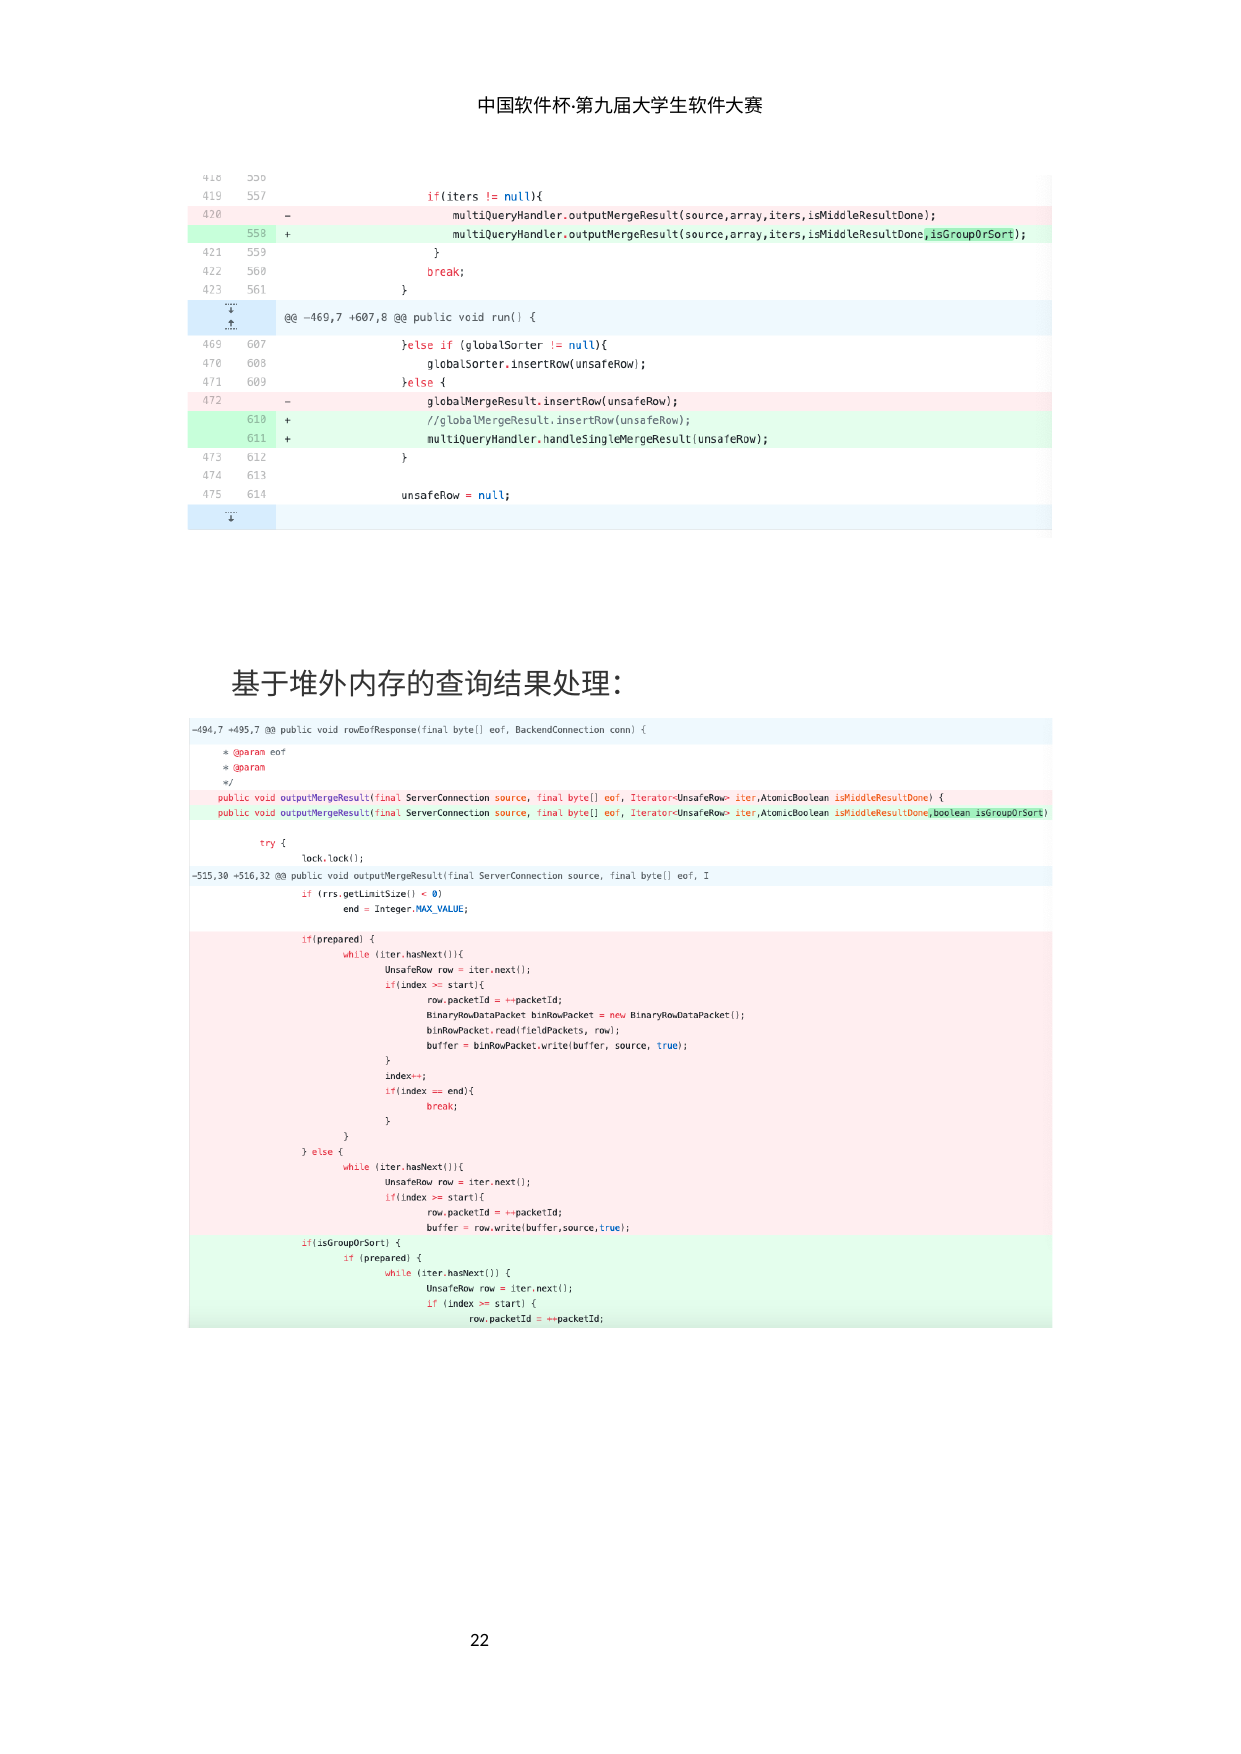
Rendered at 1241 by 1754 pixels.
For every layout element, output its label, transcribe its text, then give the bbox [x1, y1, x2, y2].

text 基于堆外内存的查询结果处理： [187, 649, 1053, 714]
picture [187, 718, 1053, 1328]
picture [187, 175, 1052, 538]
